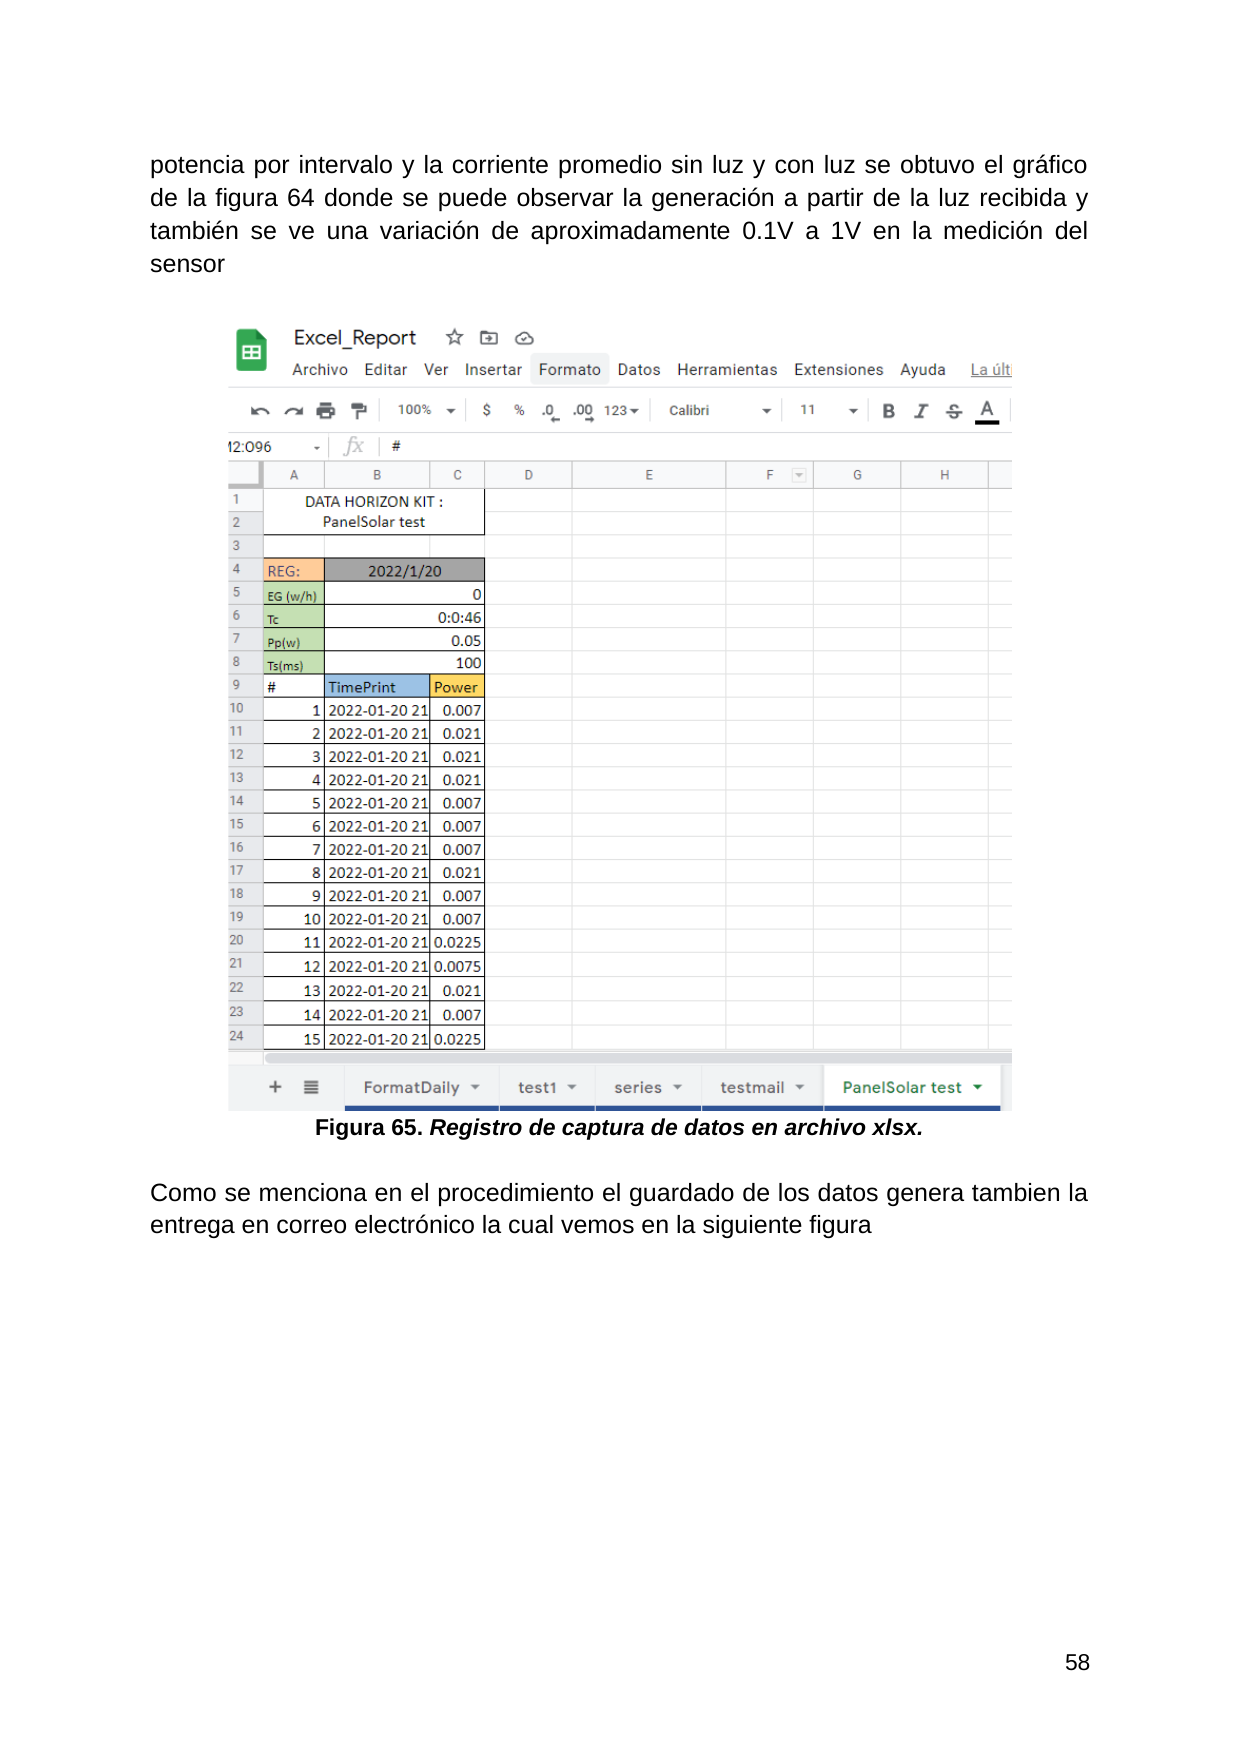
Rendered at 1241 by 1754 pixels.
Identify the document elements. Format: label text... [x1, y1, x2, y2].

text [150, 150, 1090, 278]
text Figura 65. Registro de captura de datos en archivo xlsx. [150, 1114, 1090, 1141]
picture [228, 315, 1012, 1111]
text Como se menciona en el procedimiento el guardado de los datos genera tambien la entrega en correo electrónico la cual vemos en la siguiente figura [150, 1177, 1090, 1239]
